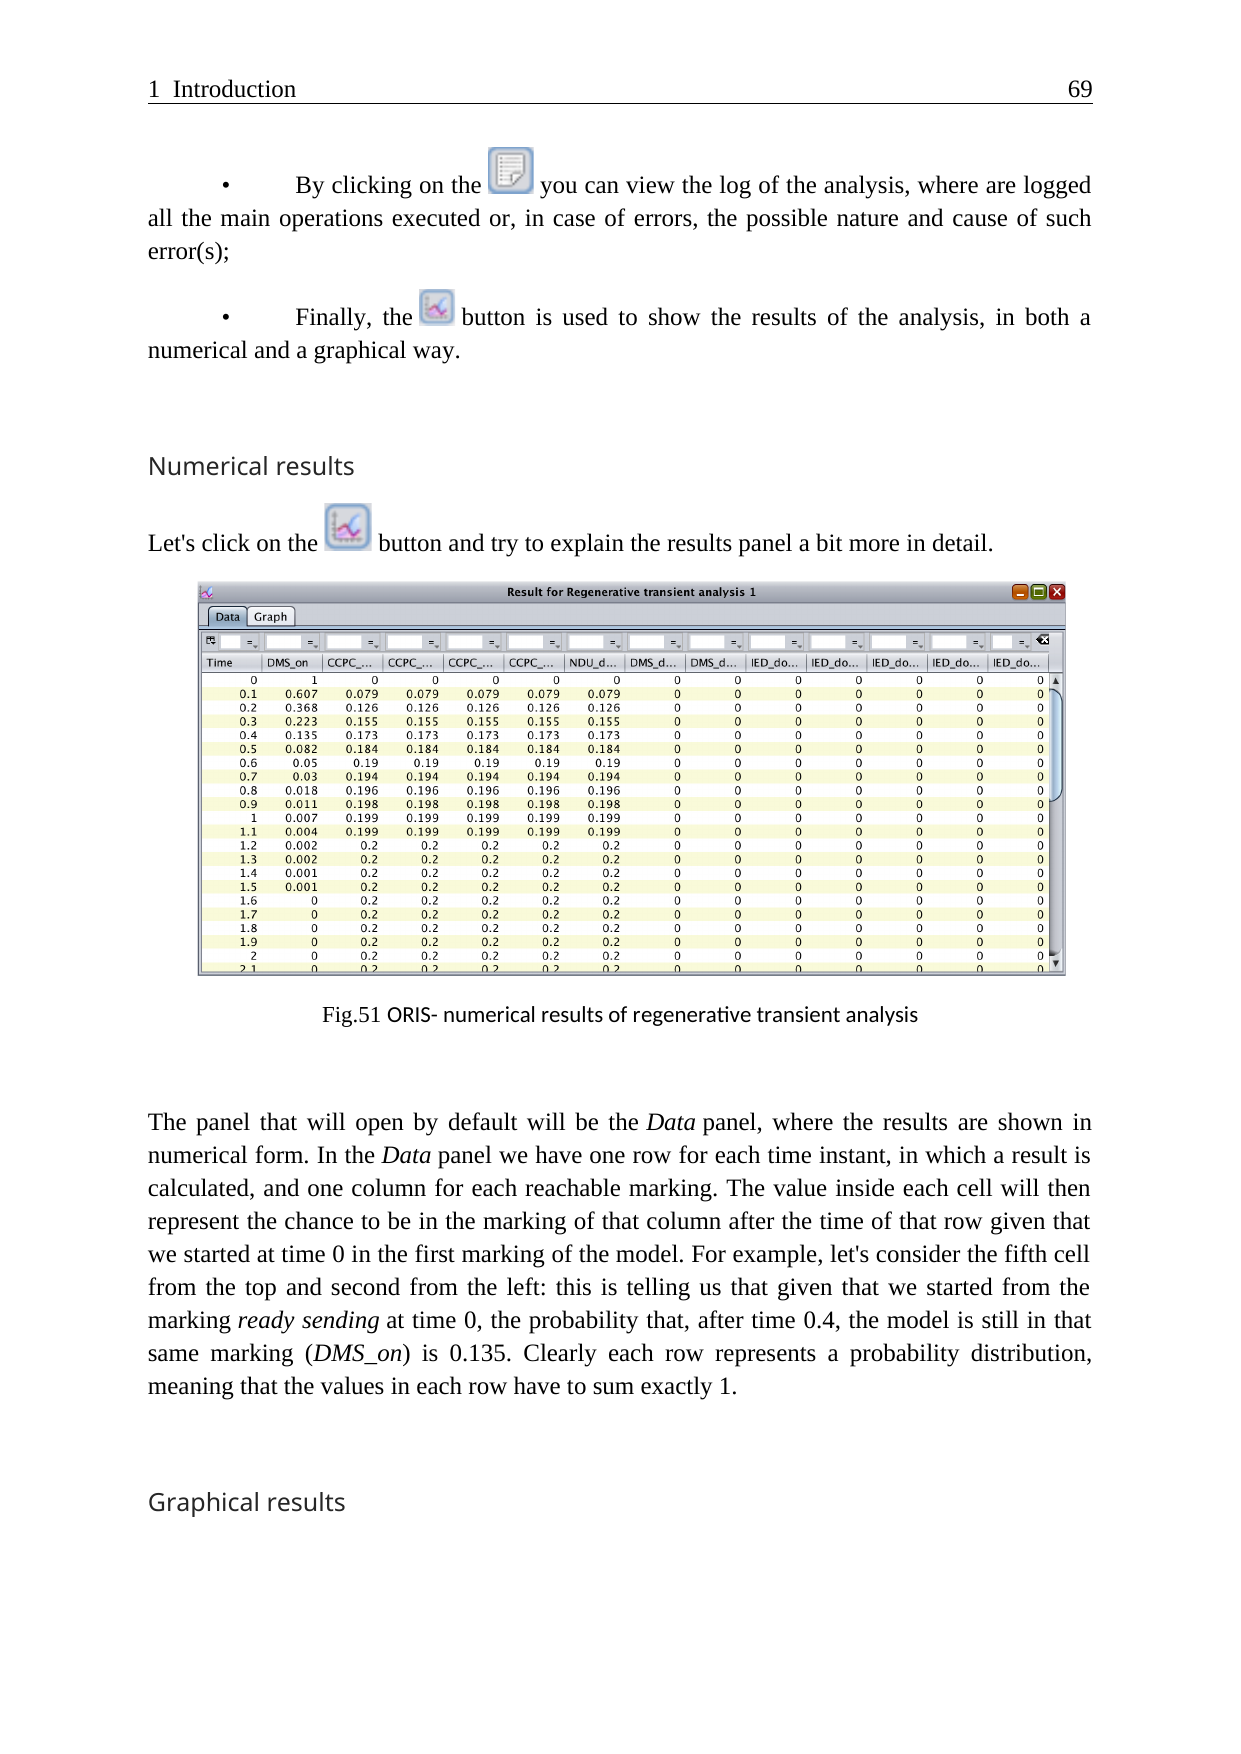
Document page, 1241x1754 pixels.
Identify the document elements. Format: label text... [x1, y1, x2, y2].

picture [488, 147, 534, 194]
text • By clicking on the you can view the log of the analysis, where are logged all the main operations executed or, in case of errors, the possible nature and cause of such error(s); [148, 148, 1093, 264]
text Fig.51 ORIS- numerical results of regenerative transient analysis [148, 1000, 1093, 1028]
text Let's click on the button and try to explain the results panel a bit more in detail. [148, 503, 1093, 556]
text • Finally, the button is used to show the results of the analysis, in both a numerical and a graphical way. [148, 290, 1093, 364]
text Graphical results [148, 1479, 1093, 1519]
picture [197, 581, 1066, 976]
text Numerical results [148, 443, 1093, 483]
picture [324, 503, 372, 551]
text The panel that will open by default will be the Data panel, where the results are shown in numerical form. In the Data panel we have one row for each time instant, in which a result is calculated, and one column for each reachable marking. The value inside each cell will then represent the chance to be in the marking of that column after the time of that row given that we started at time 0 in the first marking of the model. For example, let's consider the fifth cell from the top and second from the left: this is telling us that given that we started from the marking ready sending at time 0, the probability that, after time 0.4, the model is still in that same marking (DMS_on) is 0.135. Clearly each row represents a probability distribution, meaning that the values in each row have to sum exactly 1. [148, 1107, 1093, 1400]
picture [419, 289, 456, 326]
